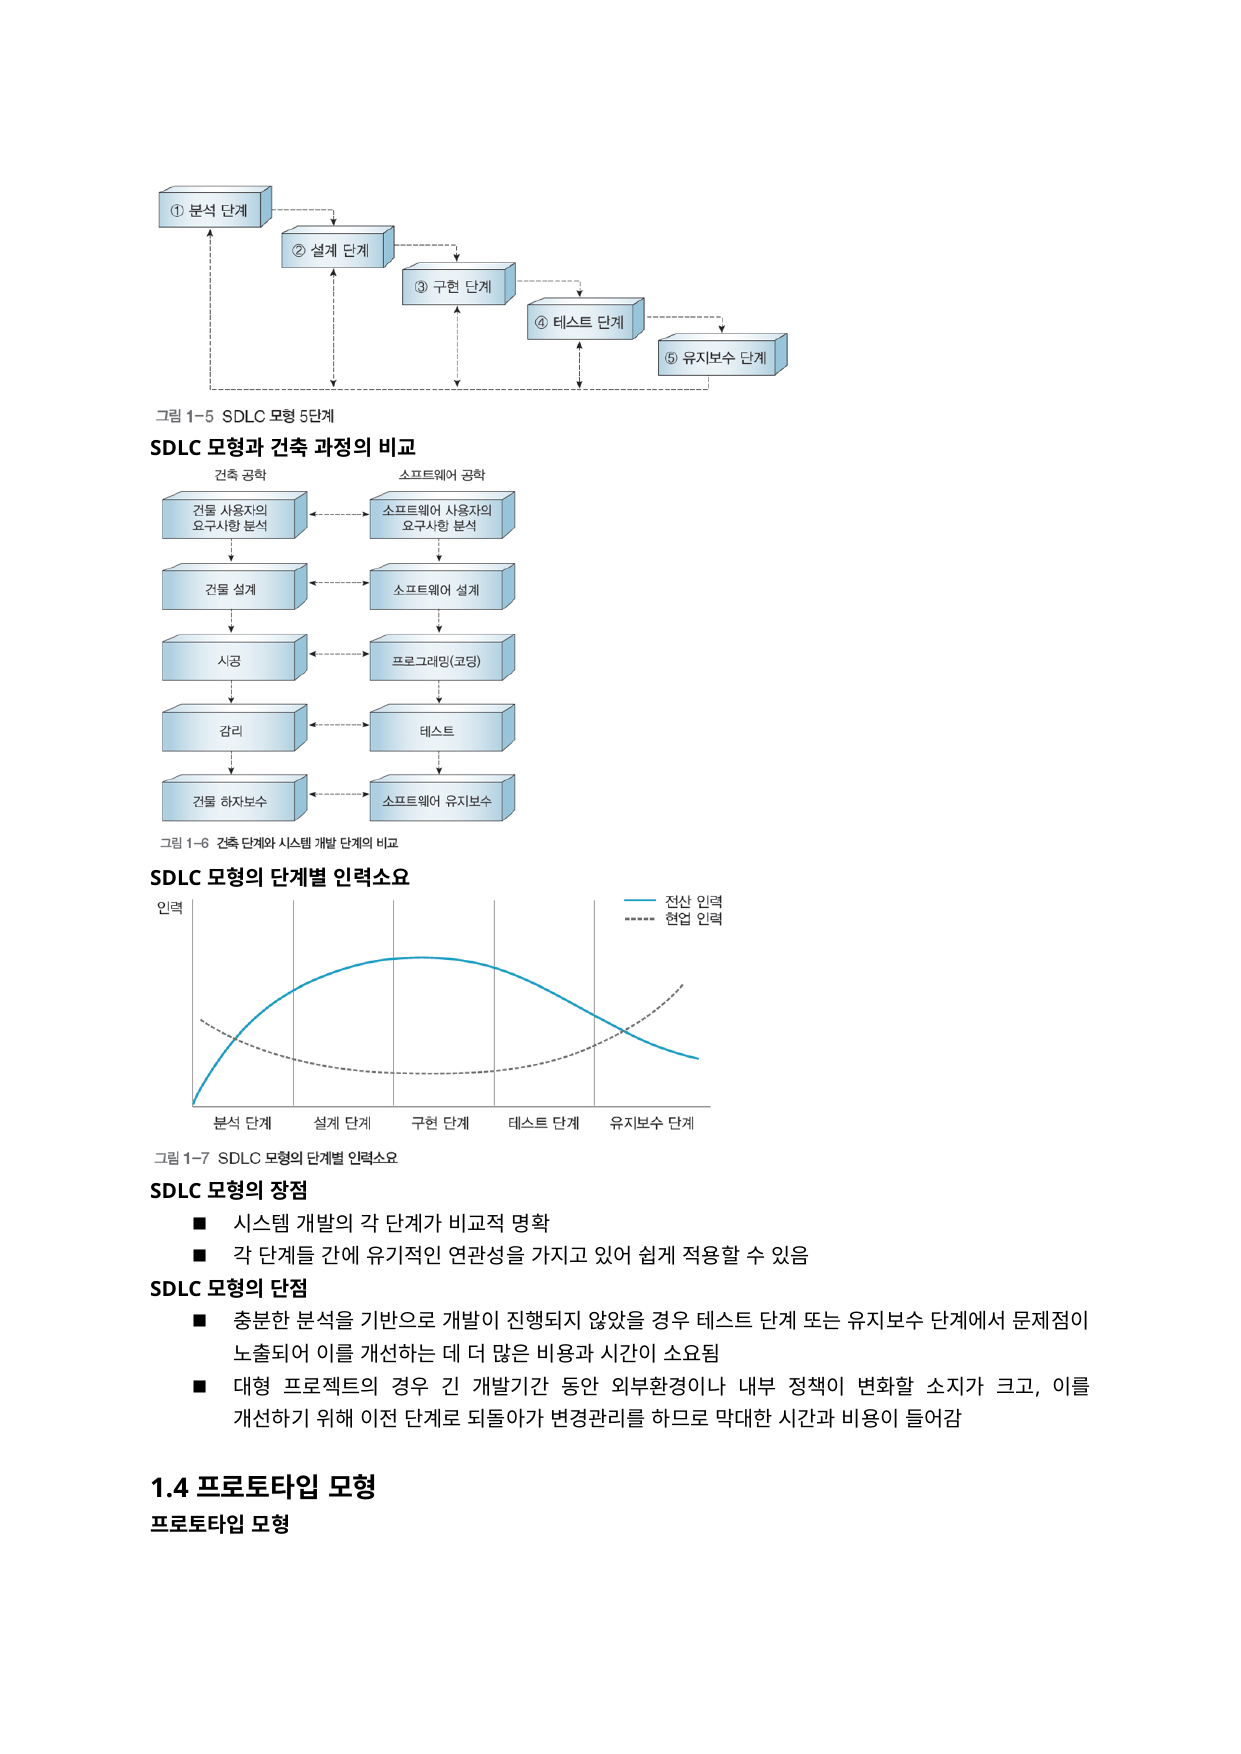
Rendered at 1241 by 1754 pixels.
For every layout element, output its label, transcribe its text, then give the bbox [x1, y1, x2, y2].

list 각 단계들 간에 유기적인 연관성을 가지고 있어 쉽게 적용할 수 있음 [192, 1239, 1090, 1270]
text 프로토타입 모형 [150, 1508, 1090, 1539]
text SDLC 모형과 건축 과정의 비교 [150, 431, 1090, 461]
text SDLC 모형의 단계별 인력소요 [150, 861, 1090, 891]
text SDLC 모형의 단점 [150, 1272, 1090, 1302]
picture [150, 893, 725, 1172]
list 대형 프로젝트의 경우 긴 개발기간 동안 외부환경이나 내부 정책이 변화할 소지가 크고, 이를 개선하기 위해 이전 단계로 되돌아가 변경관리를 하므로 막대한 시간과 비용이 들어감 [192, 1370, 1090, 1433]
text 1.4 프로토타입 모형 [150, 1466, 1090, 1505]
text SDLC 모형의 장점 [150, 1174, 1090, 1204]
picture [150, 463, 525, 859]
list 충분한 분석을 기반으로 개발이 진행되지 않았을 경우 테스트 단계 또는 유지보수 단계에서 문제점이 노출되어 이를 개선하는 데 더 많은 비용과 시간이 소요됨 [192, 1305, 1090, 1368]
picture [150, 177, 794, 429]
list 시스템 개발의 각 단계가 비교적 명확 [192, 1207, 1090, 1237]
